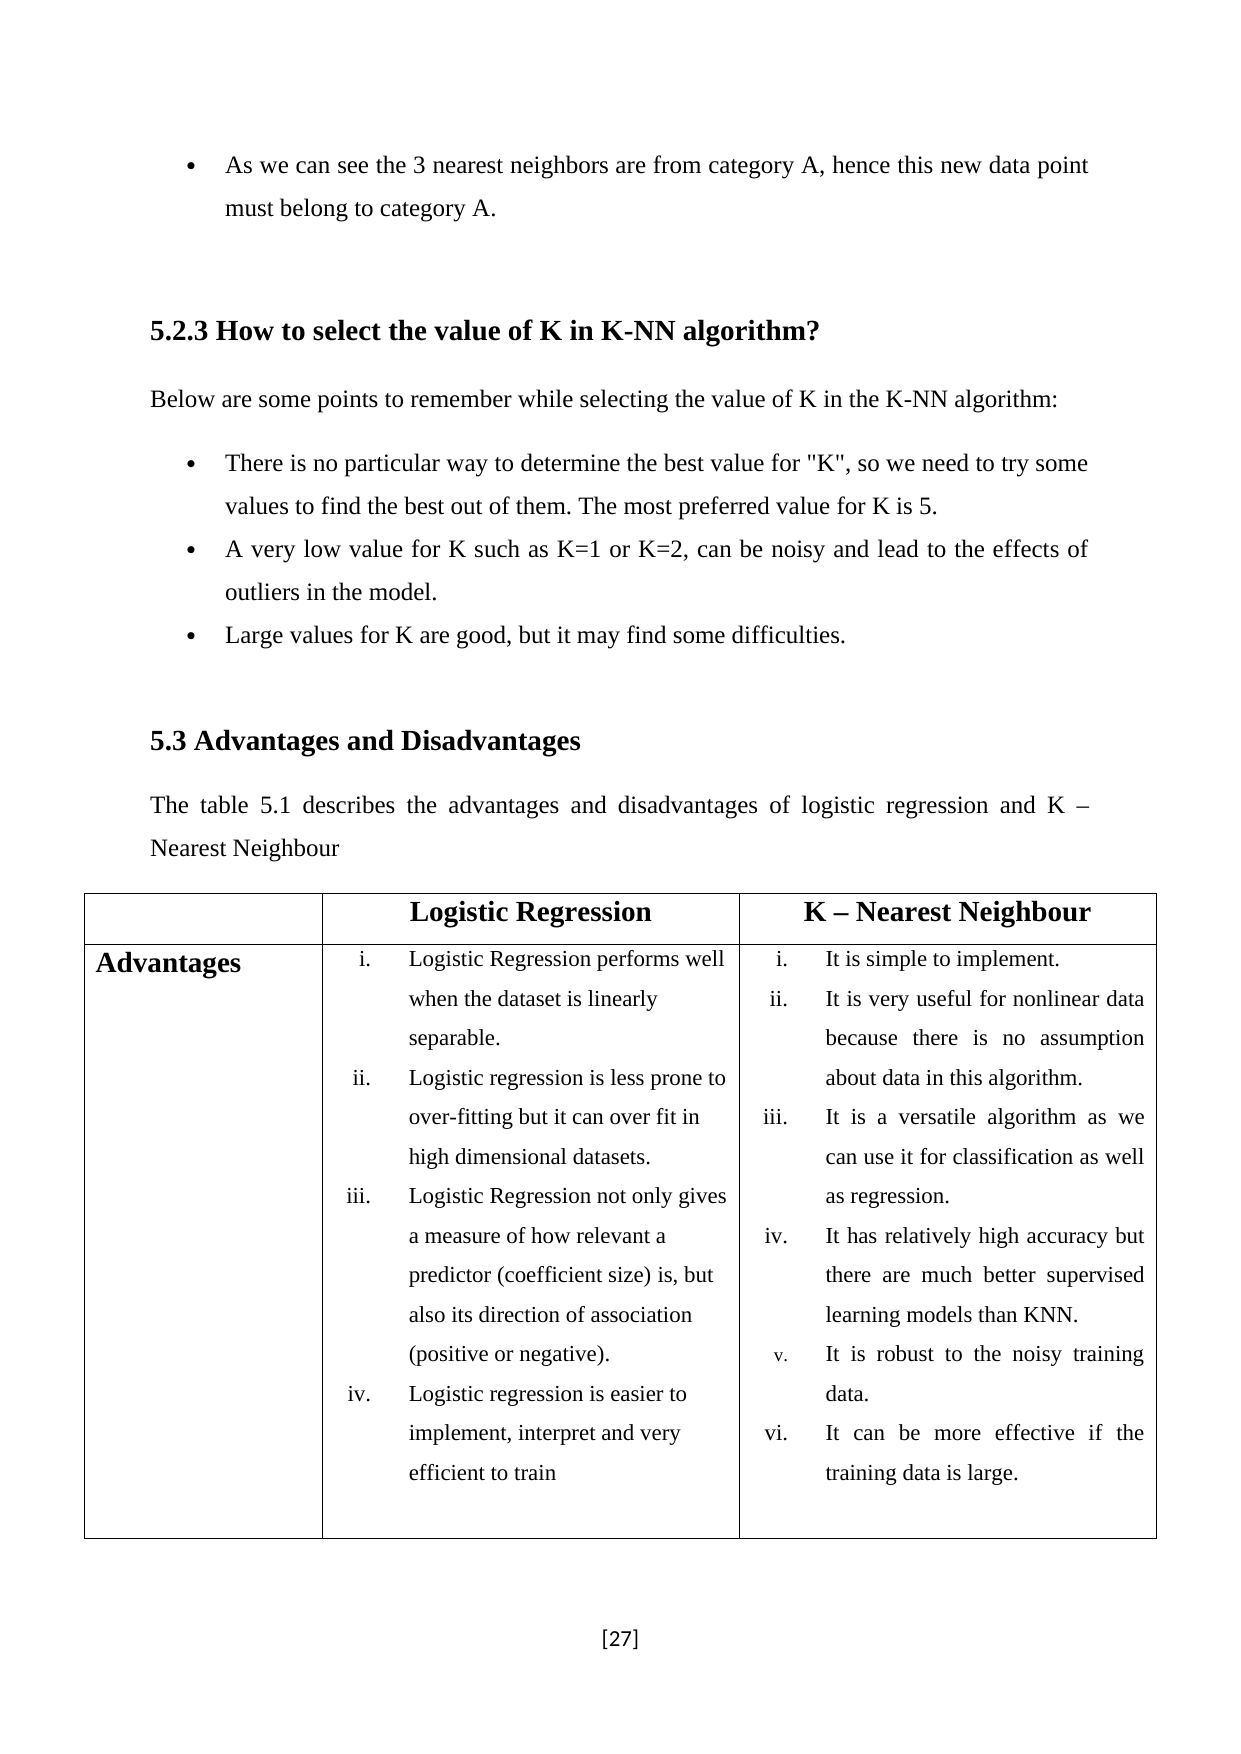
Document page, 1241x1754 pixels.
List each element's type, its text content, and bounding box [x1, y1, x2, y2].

table_cell Logistic Regression performs well when the dataset is linearly separable. Logistic regression is less prone to over-fitting but it can over fit in high dimensional datasets. Logistic Regression not only gives a measure of how relevant a predictor (coefficient size) is, but also its direction of association (positive or negative). Logistic regression is easier to implement, interpret and very efficient to train [323, 945, 739, 1538]
table_cell It is simple to implement. It is very useful for nonlinear data because there is no assumption about data in this algorithm. It is a versatile algorithm as we can use it for classification as well as regression. It has relatively high accuracy but there are much better supervised learning models than KNN. It is robust to the noisy training data. It can be more effective if the training data is large. [740, 945, 1156, 1538]
table_cell Advantages [85, 945, 322, 1538]
text Below are some points to remember while selecting the value of K in the K-NN algorithm: [150, 384, 1090, 413]
text The table 5.1 describes the advantages and disadvantages of logistic regression and K –Nearest Neighbour [150, 790, 1090, 862]
list There is no particular way to determine the best value for "K", so we need to try some values to find the best out of them. The most preferred value for K is 5. [187, 448, 1090, 520]
list Large values for K are good, but it may find some difficulties. [187, 620, 1090, 649]
text 5.2.3 How to select the value of K in K-NN algorithm? [150, 313, 1090, 346]
list A very low value for K such as K=1 or K=2, can be noisy and lead to the effects of outliers in the model. [187, 534, 1090, 606]
table_header Logistic Regression [323, 894, 739, 944]
list As we can see the 3 nearest neighbors are from category A, hence this new data point must belong to category A. [187, 150, 1090, 222]
table_header K – Nearest Neighbour [740, 894, 1156, 944]
table_header [85, 894, 322, 944]
text 5.3 Advantages and Disadvantages [150, 723, 1090, 757]
